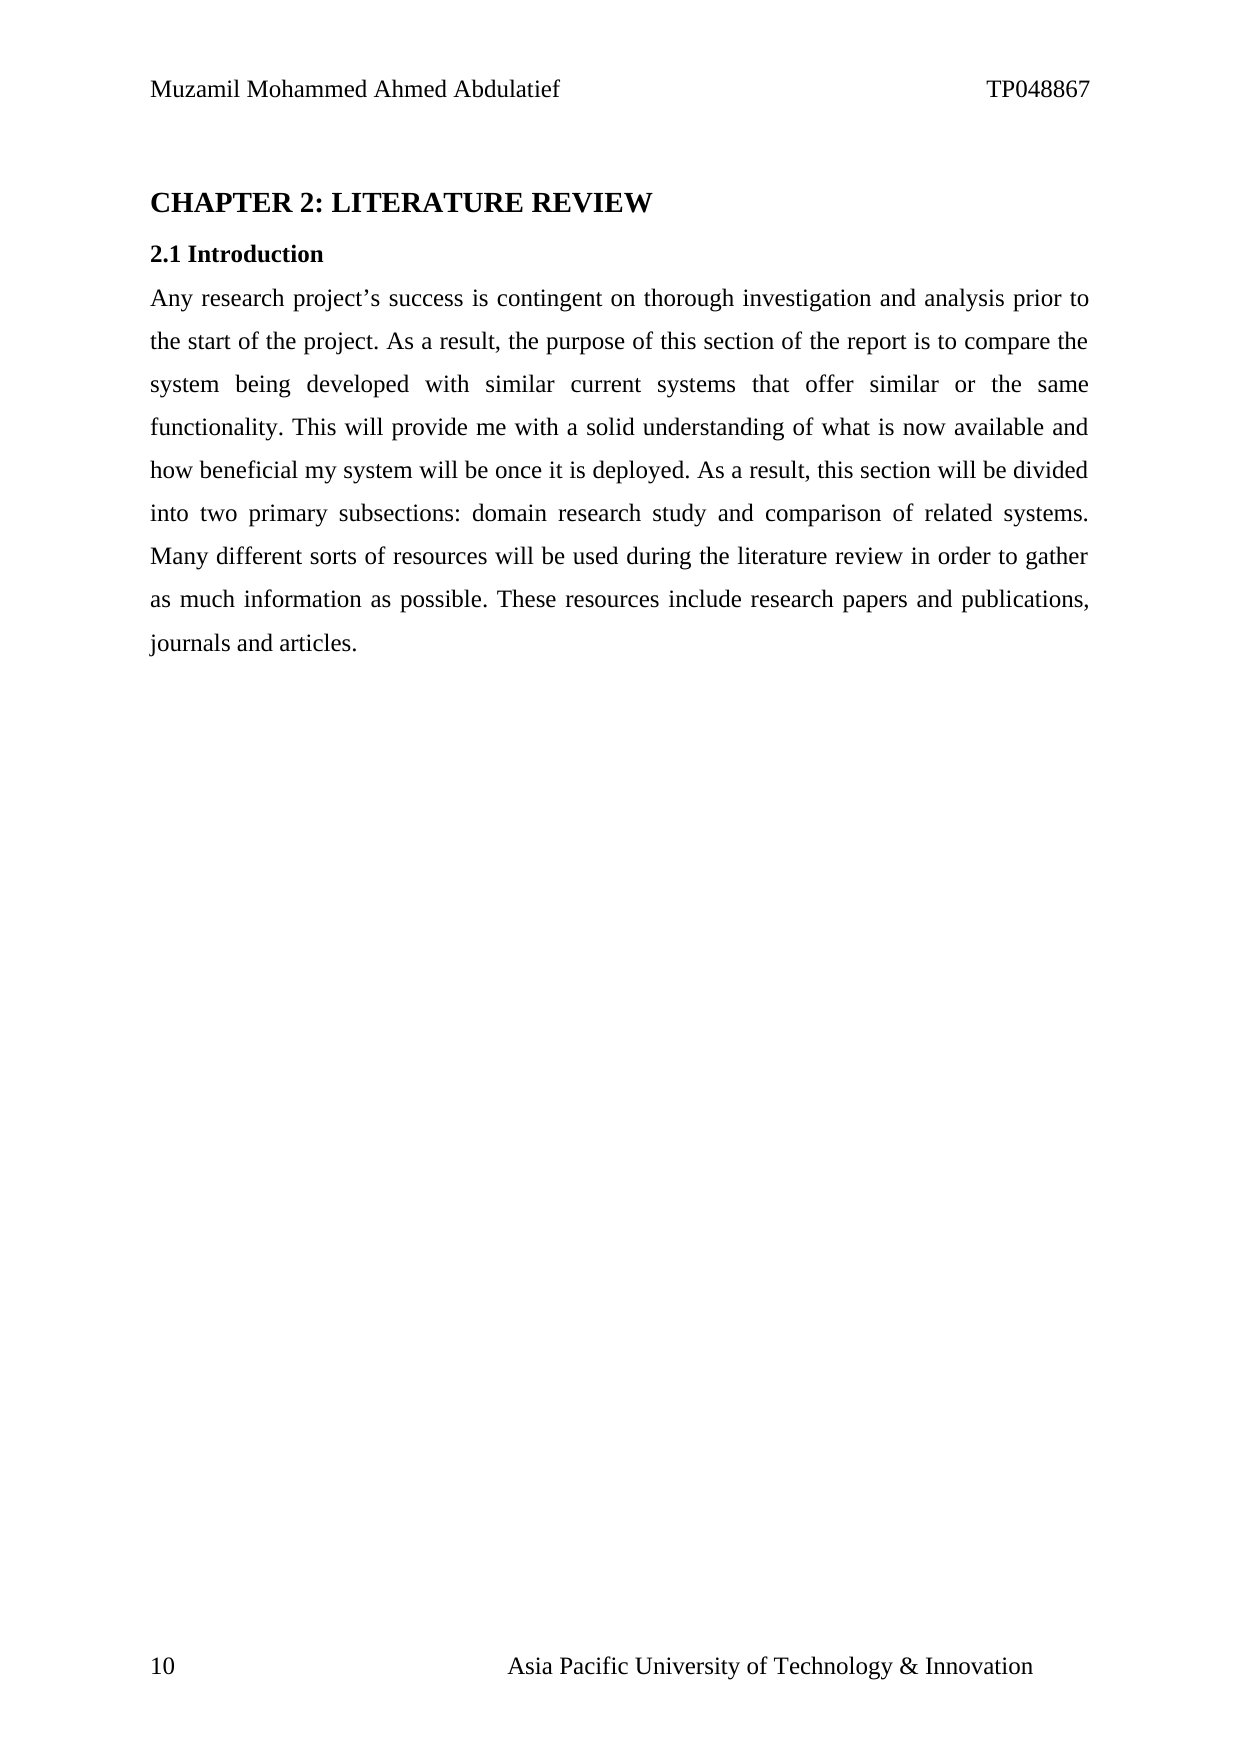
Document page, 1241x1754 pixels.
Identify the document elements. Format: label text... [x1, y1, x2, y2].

subtitle 2.1 Introduction [150, 239, 1090, 268]
subtitle CHAPTER 2: LITERATURE REVIEW [150, 185, 1090, 218]
text Any research project’s success is contingent on thorough investigation and analysis prior to the start of the project. As a result, the purpose of this section of the report is to compare the system being developed with similar current systems that offer similar or the same functionality. This will provide me with a solid understanding of what is now available and how beneficial my system will be once it is deployed. As a result, this section will be divided into two primary subsections: domain research study and comparison of related systems. Many different sorts of resources will be used during the literature review in order to gather as much information as possible. These resources include research papers and publications, journals and articles. [150, 283, 1090, 656]
